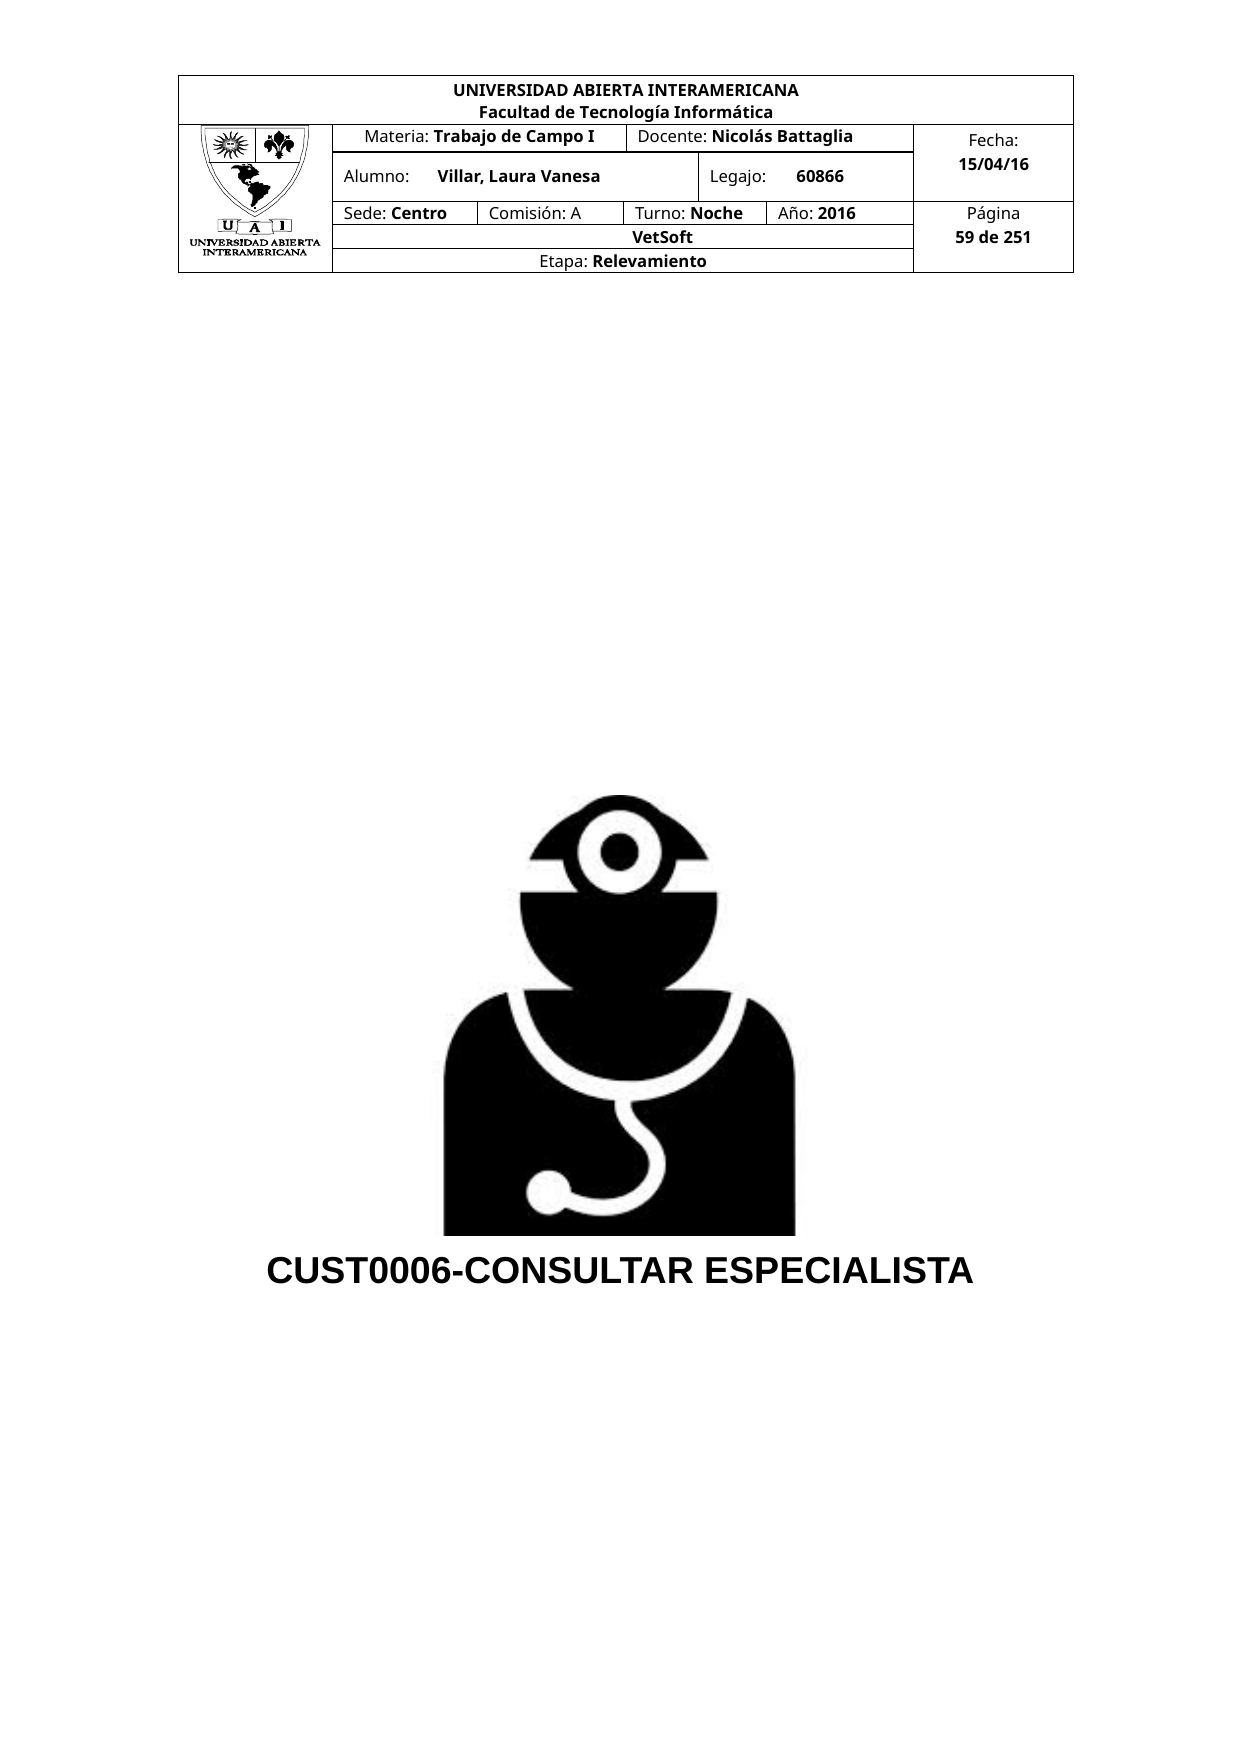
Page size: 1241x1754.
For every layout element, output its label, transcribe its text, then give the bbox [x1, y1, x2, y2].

text CUST0006-CONSULTAR ESPECIALISTA [178, 1248, 1062, 1291]
picture [399, 795, 841, 1236]
